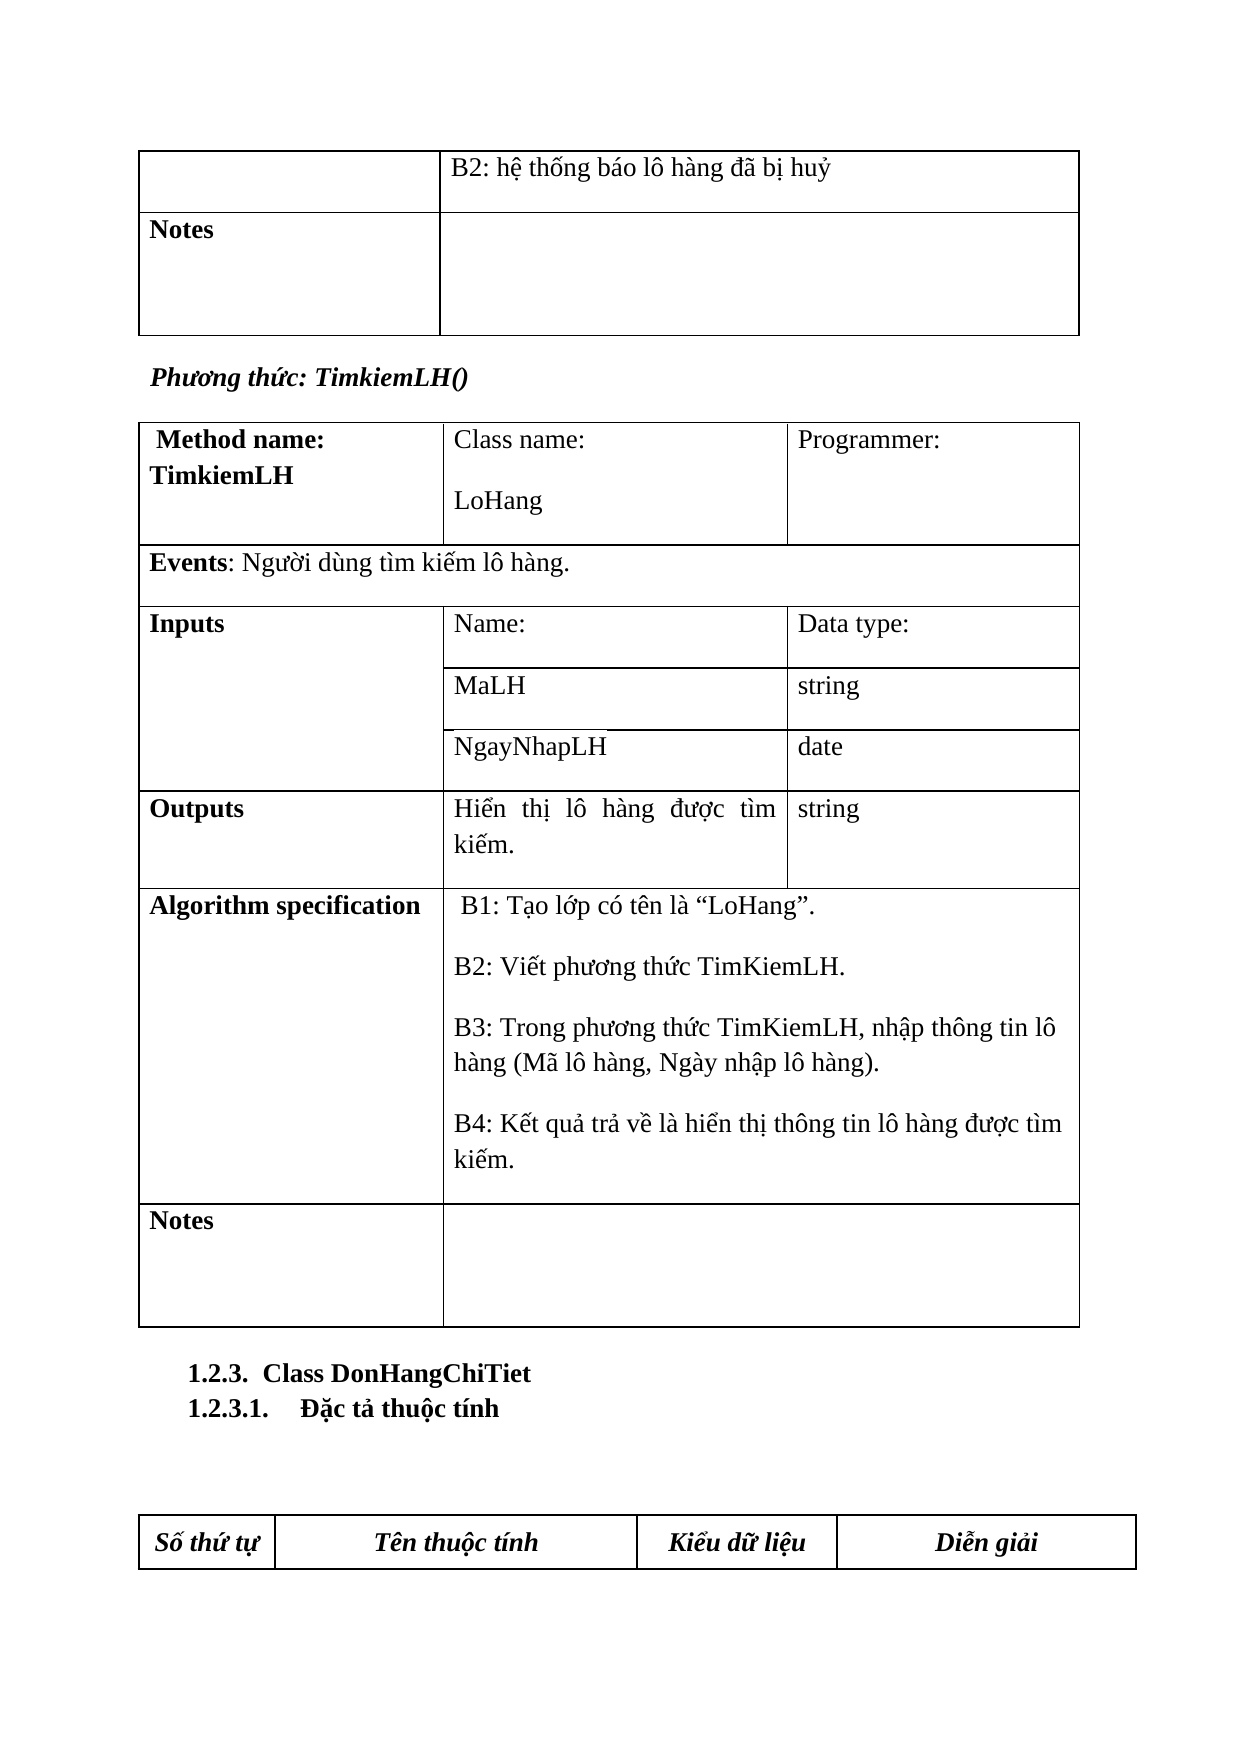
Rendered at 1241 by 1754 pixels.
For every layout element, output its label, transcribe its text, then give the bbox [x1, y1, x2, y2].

table_cell Name: [444, 607, 787, 667]
table_header Tên thuộc tính [276, 1516, 636, 1568]
table_cell NgayNhapLH [444, 731, 787, 790]
table_cell MaLH [444, 669, 787, 729]
table_cell date [788, 731, 1079, 790]
table_header Class name: LoHang [444, 423, 787, 544]
table_header Diễn giải [838, 1516, 1135, 1568]
table_cell Events: Người dùng tìm kiếm lô hàng. [140, 546, 1079, 606]
table_cell [441, 213, 1078, 334]
table_header Method name: TimkiemLH [140, 423, 443, 544]
text Phương thức: TimkiemLH() [150, 361, 1090, 392]
table_header Programmer: [788, 423, 1079, 544]
table_header Số thứ tự [140, 1516, 274, 1568]
list Class DonHangChiTiet [187, 1357, 1090, 1388]
table_cell Data type: [788, 607, 1079, 667]
table_cell Notes [140, 1205, 443, 1326]
table_cell Algorithm specification [140, 889, 443, 1203]
table_cell Outputs [140, 792, 443, 888]
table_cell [140, 152, 439, 212]
table_cell string [788, 792, 1079, 888]
table_header Kiểu dữ liệu [638, 1516, 836, 1568]
table_cell Inputs [140, 607, 443, 790]
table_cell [441, 152, 1078, 212]
table_cell Hiển thị lô hàng được tìm kiếm. [444, 792, 787, 888]
list Đặc tả thuộc tính [187, 1392, 1090, 1423]
table_cell [444, 1205, 1079, 1326]
table_cell Notes [140, 213, 439, 334]
table_cell B1: Tạo lớp có tên là “LoHang”. B2: Viết phương thức TimKiemLH. B3: Trong phương thức TimKiemLH, nhập thông tin lô hàng (Mã lô hàng, Ngày nhập lô hàng). B4: Kết quả trả về là hiển thị thông tin lô hàng được tìm kiếm. [444, 889, 1079, 1203]
table_cell string [788, 669, 1079, 729]
